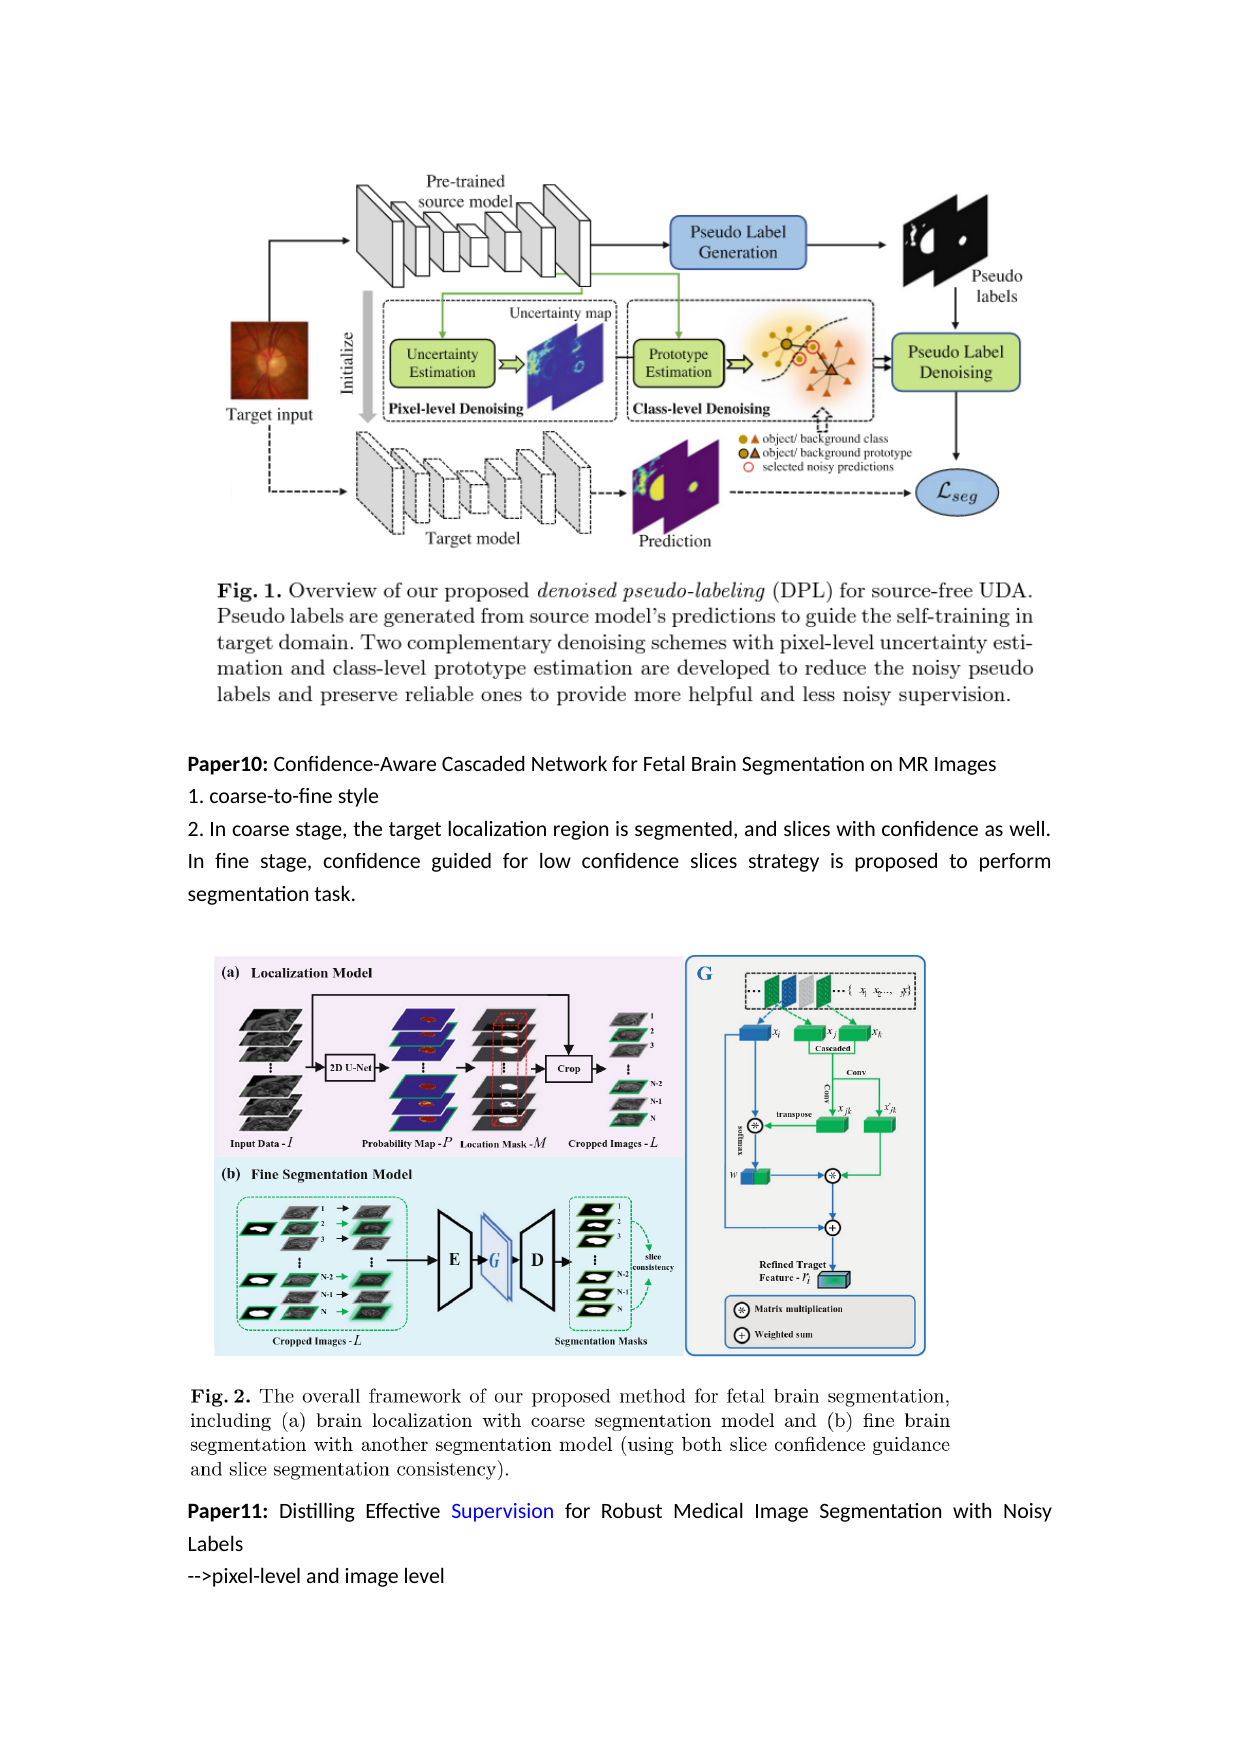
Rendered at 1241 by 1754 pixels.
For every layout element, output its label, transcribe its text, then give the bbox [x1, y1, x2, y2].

text Paper10: Confidence-Aware Cascaded Network for Fetal Brain Segmentation on MR Images [187, 747, 1053, 779]
list coarse-to-fine style [187, 779, 1053, 812]
text Paper11: Distilling Eﬀective Supervision for Robust Medical Image Segmentation with Noisy Labels [187, 1494, 1053, 1559]
text -->pixel-level and image level [187, 1559, 1053, 1592]
picture [203, 162, 1037, 716]
list In coarse stage, the target localization region is segmented, and slices with confidence as well. In fine stage, confidence guided for low confidence slices strategy is proposed to perform segmentation task. [187, 812, 1053, 909]
picture [187, 942, 953, 1482]
